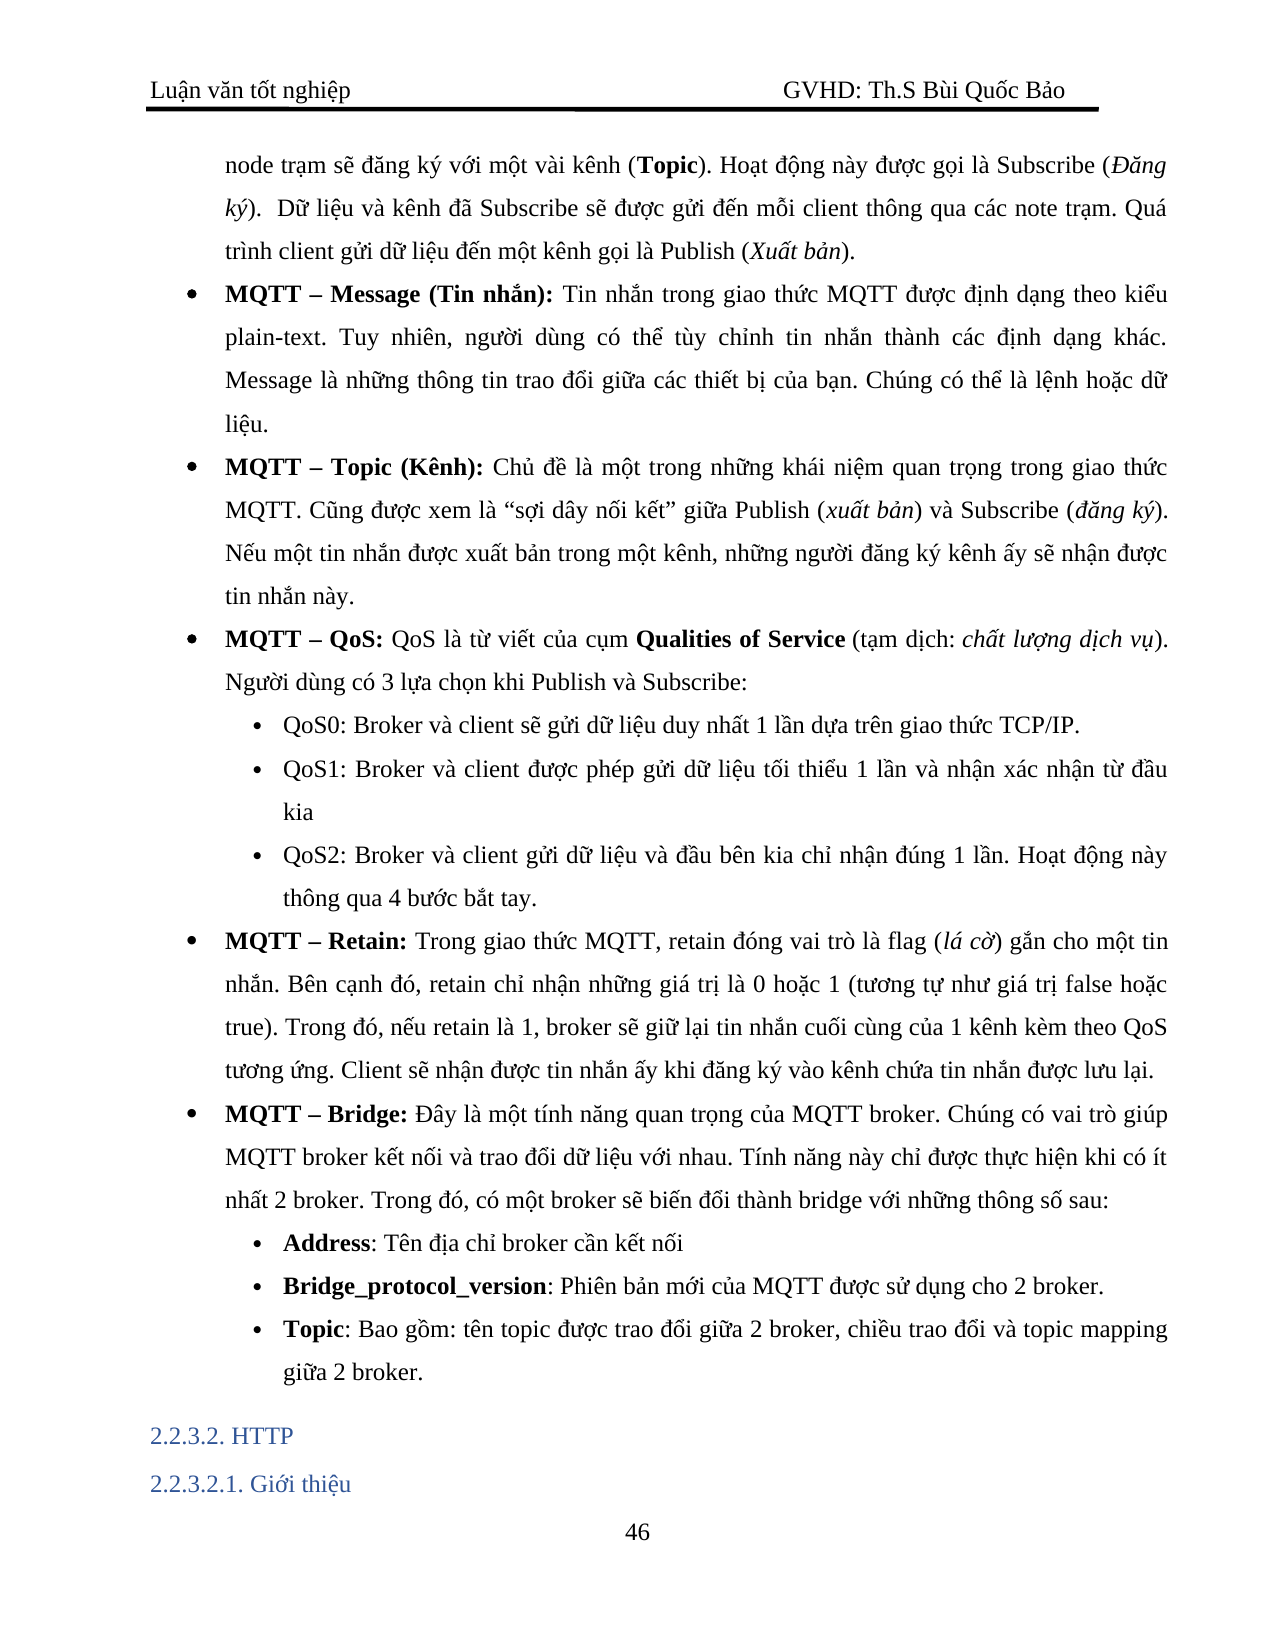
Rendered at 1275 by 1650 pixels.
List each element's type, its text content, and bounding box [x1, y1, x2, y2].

list Address: Tên địa chỉ broker cần kết nối [253, 1228, 1169, 1257]
list QoS0: Broker và client sẽ gửi dữ liệu duy nhất 1 lần dựa trên giao thức TCP/IP. [253, 711, 1169, 739]
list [187, 150, 1169, 265]
list QoS1: Broker và client được phép gửi dữ liệu tối thiểu 1 lần và nhận xác nhận từ đầu kia [253, 754, 1169, 826]
list QoS2: Broker và client gửi dữ liệu và đầu bên kia chỉ nhận đúng 1 lần. Hoạt động này thông qua 4 bước bắt tay. [253, 840, 1169, 912]
subtitle 2.2.3.2.1. Giới thiệu [150, 1469, 1125, 1497]
subtitle 2.2.3.2. HTTP [150, 1421, 1125, 1450]
list MQTT – Message (Tin nhắn): Tin nhắn trong giao thức MQTT được định dạng theo kiểu plain-text. Tuy nhiên, người dùng có thể tùy chỉnh tin nhắn thành các định dạng khác. Message là những thông tin trao đổi giữa các thiết bị của bạn. Chúng có thể là lệnh hoặc dữ liệu. [187, 279, 1169, 437]
list Topic: Bao gồm: tên topic được trao đổi giữa 2 broker, chiều trao đổi và topic mapping giữa 2 broker. [253, 1314, 1169, 1386]
list MQTT – Topic (Kênh): Chủ đề là một trong những khái niệm quan trọng trong giao thức MQTT. Cũng được xem là “sợi dây nối kết” giữa Publish (xuất bản) và Subscribe (đăng ký). Nếu một tin nhắn được xuất bản trong một kênh, những người đăng ký kênh ấy sẽ nhận được tin nhắn này. [187, 452, 1169, 610]
list Bridge_protocol_version: Phiên bản mới của MQTT được sử dụng cho 2 broker. [253, 1271, 1169, 1300]
list MQTT – Retain: Trong giao thức MQTT, retain đóng vai trò là flag (lá cờ) gắn cho một tin nhắn. Bên cạnh đó, retain chỉ nhận những giá trị là 0 hoặc 1 (tương tự như giá trị false hoặc true). Trong đó, nếu retain là 1, broker sẽ giữ lại tin nhắn cuối cùng của 1 kênh kèm theo QoS tương ứng. Client sẽ nhận được tin nhắn ấy khi đăng ký vào kênh chứa tin nhắn được lưu lại. [187, 926, 1169, 1084]
list MQTT – QoS: QoS là từ viết của cụm Qualities of Service (tạm dịch: chất lượng dịch vụ). Người dùng có 3 lựa chọn khi Publish và Subscribe: [187, 624, 1169, 696]
list MQTT – Bridge: Đây là một tính năng quan trọng của MQTT broker. Chúng có vai trò giúp MQTT broker kết nối và trao đổi dữ liệu với nhau. Tính năng này chỉ được thực hiện khi có ít nhất 2 broker. Trong đó, có một broker sẽ biến đổi thành bridge với những thông số sau: [187, 1099, 1169, 1214]
